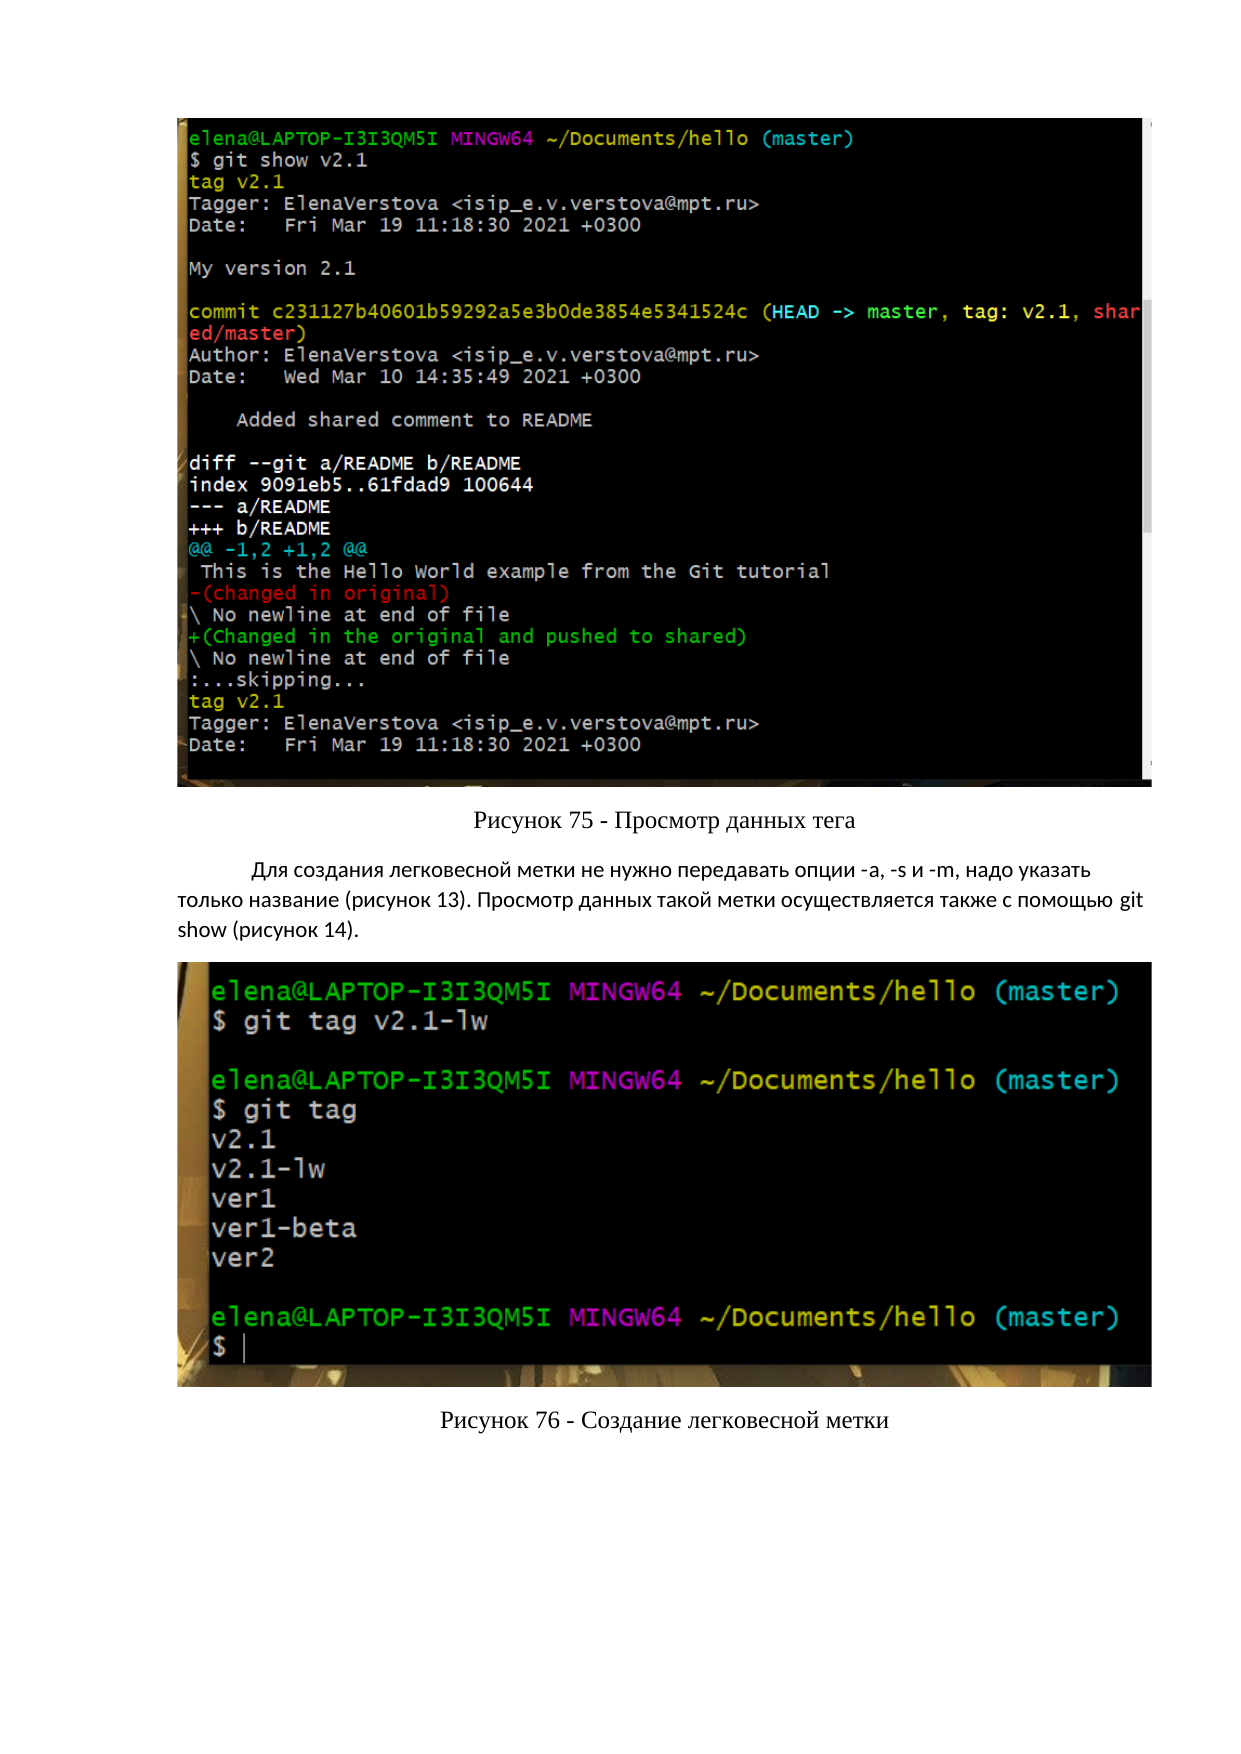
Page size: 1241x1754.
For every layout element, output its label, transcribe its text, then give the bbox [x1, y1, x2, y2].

text Для создания легковесной метки не нужно передавать опции -a, -s и -m, надо указать только название (рисунок 13). Просмотр данных такой метки осуществляется также с помощью git show (рисунок 14). [177, 855, 1152, 943]
picture [177, 118, 1152, 787]
picture [177, 962, 1152, 1387]
